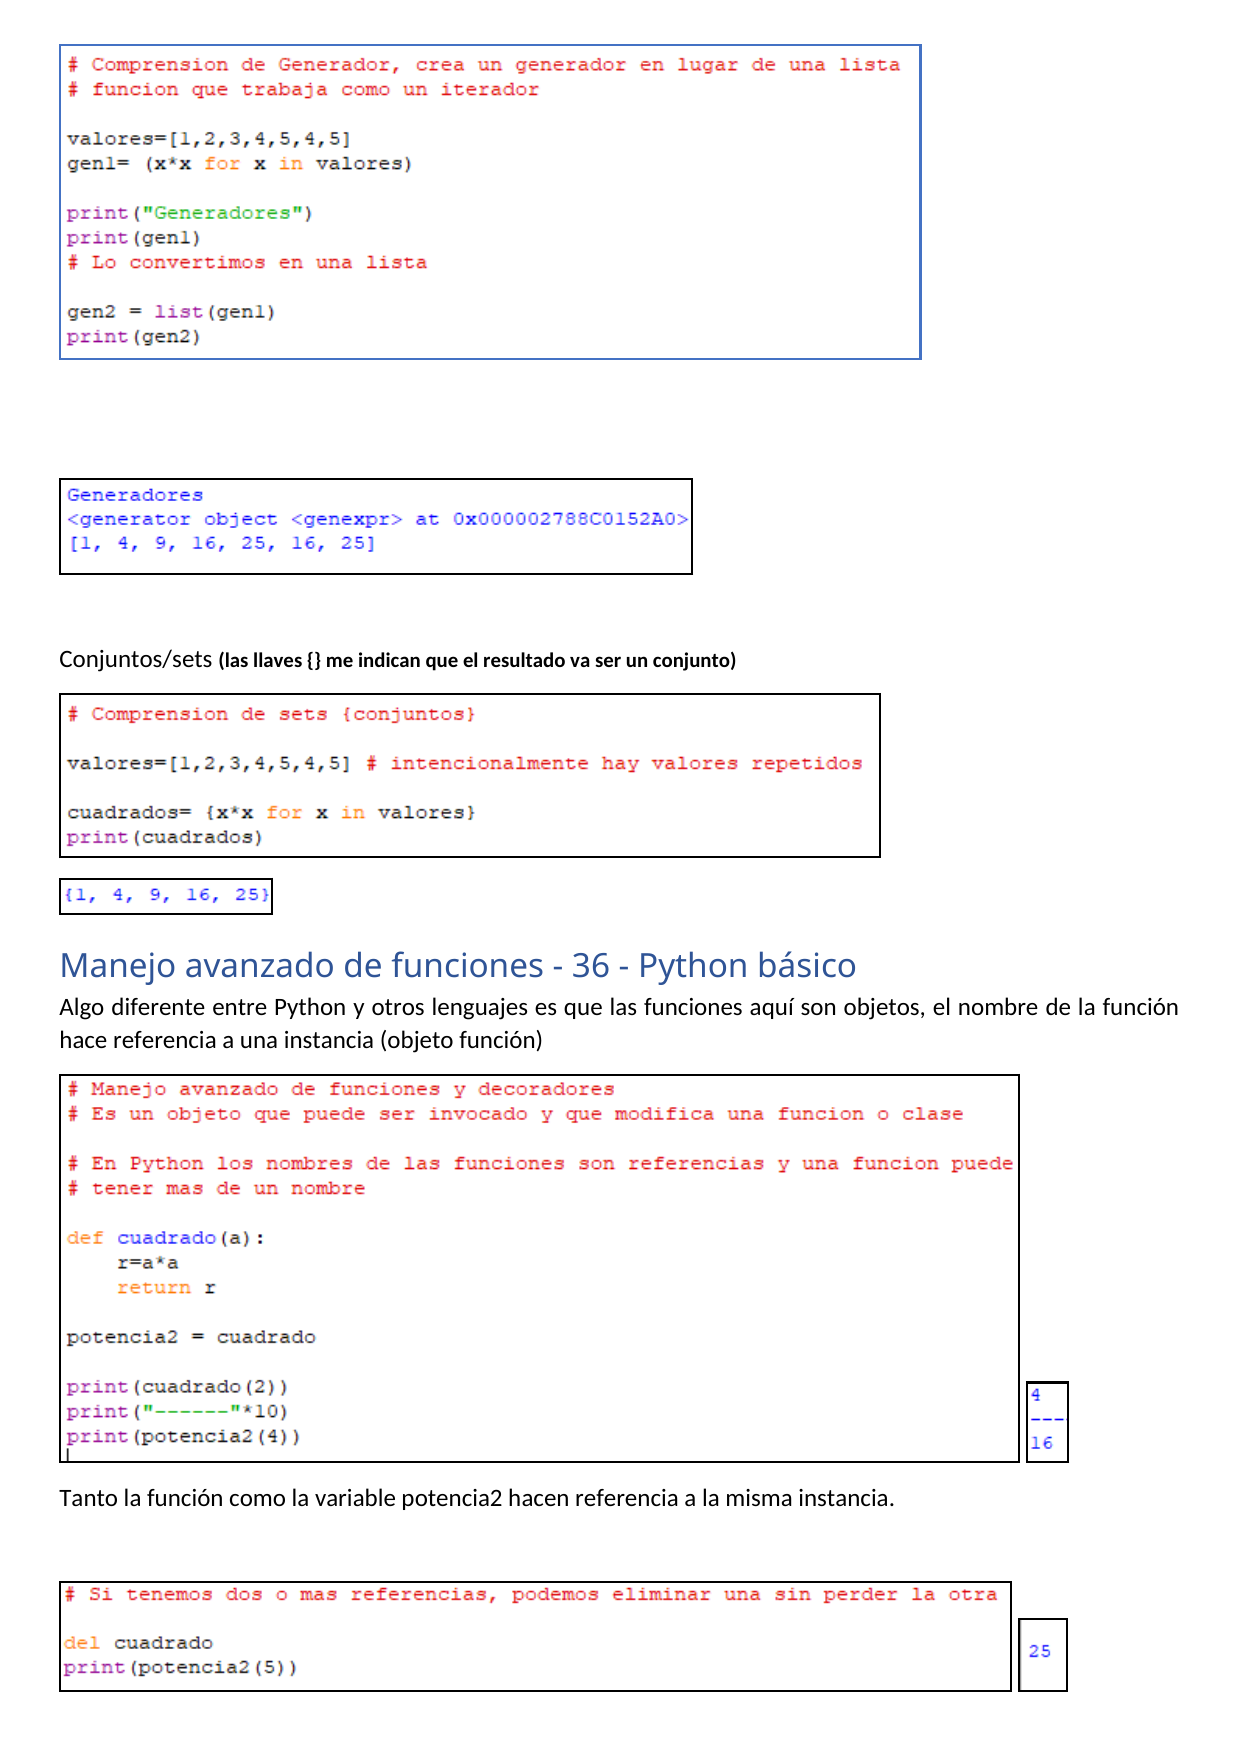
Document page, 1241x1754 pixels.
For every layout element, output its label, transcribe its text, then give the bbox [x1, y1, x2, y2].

picture [61, 46, 919, 358]
picture [61, 1076, 1018, 1461]
text Algo diferente entre Python y otros lenguajes es que las funciones aquí son objetos, el nombre de la función hace referencia a una instancia (objeto función) [59, 991, 1181, 1054]
picture [1020, 1620, 1066, 1690]
picture [1028, 1384, 1067, 1461]
picture [61, 880, 271, 913]
text Conjuntos/sets (las llaves {} me indican que el resultado va ser un conjunto) [59, 643, 1181, 674]
picture [61, 695, 879, 856]
picture [61, 480, 691, 573]
text Tanto la función como la variable potencia2 hacen referencia a la misma instancia. [59, 1482, 1181, 1512]
subtitle Manejo avanzado de funciones - 36 - Python básico [59, 942, 1181, 987]
picture [61, 1583, 1010, 1690]
